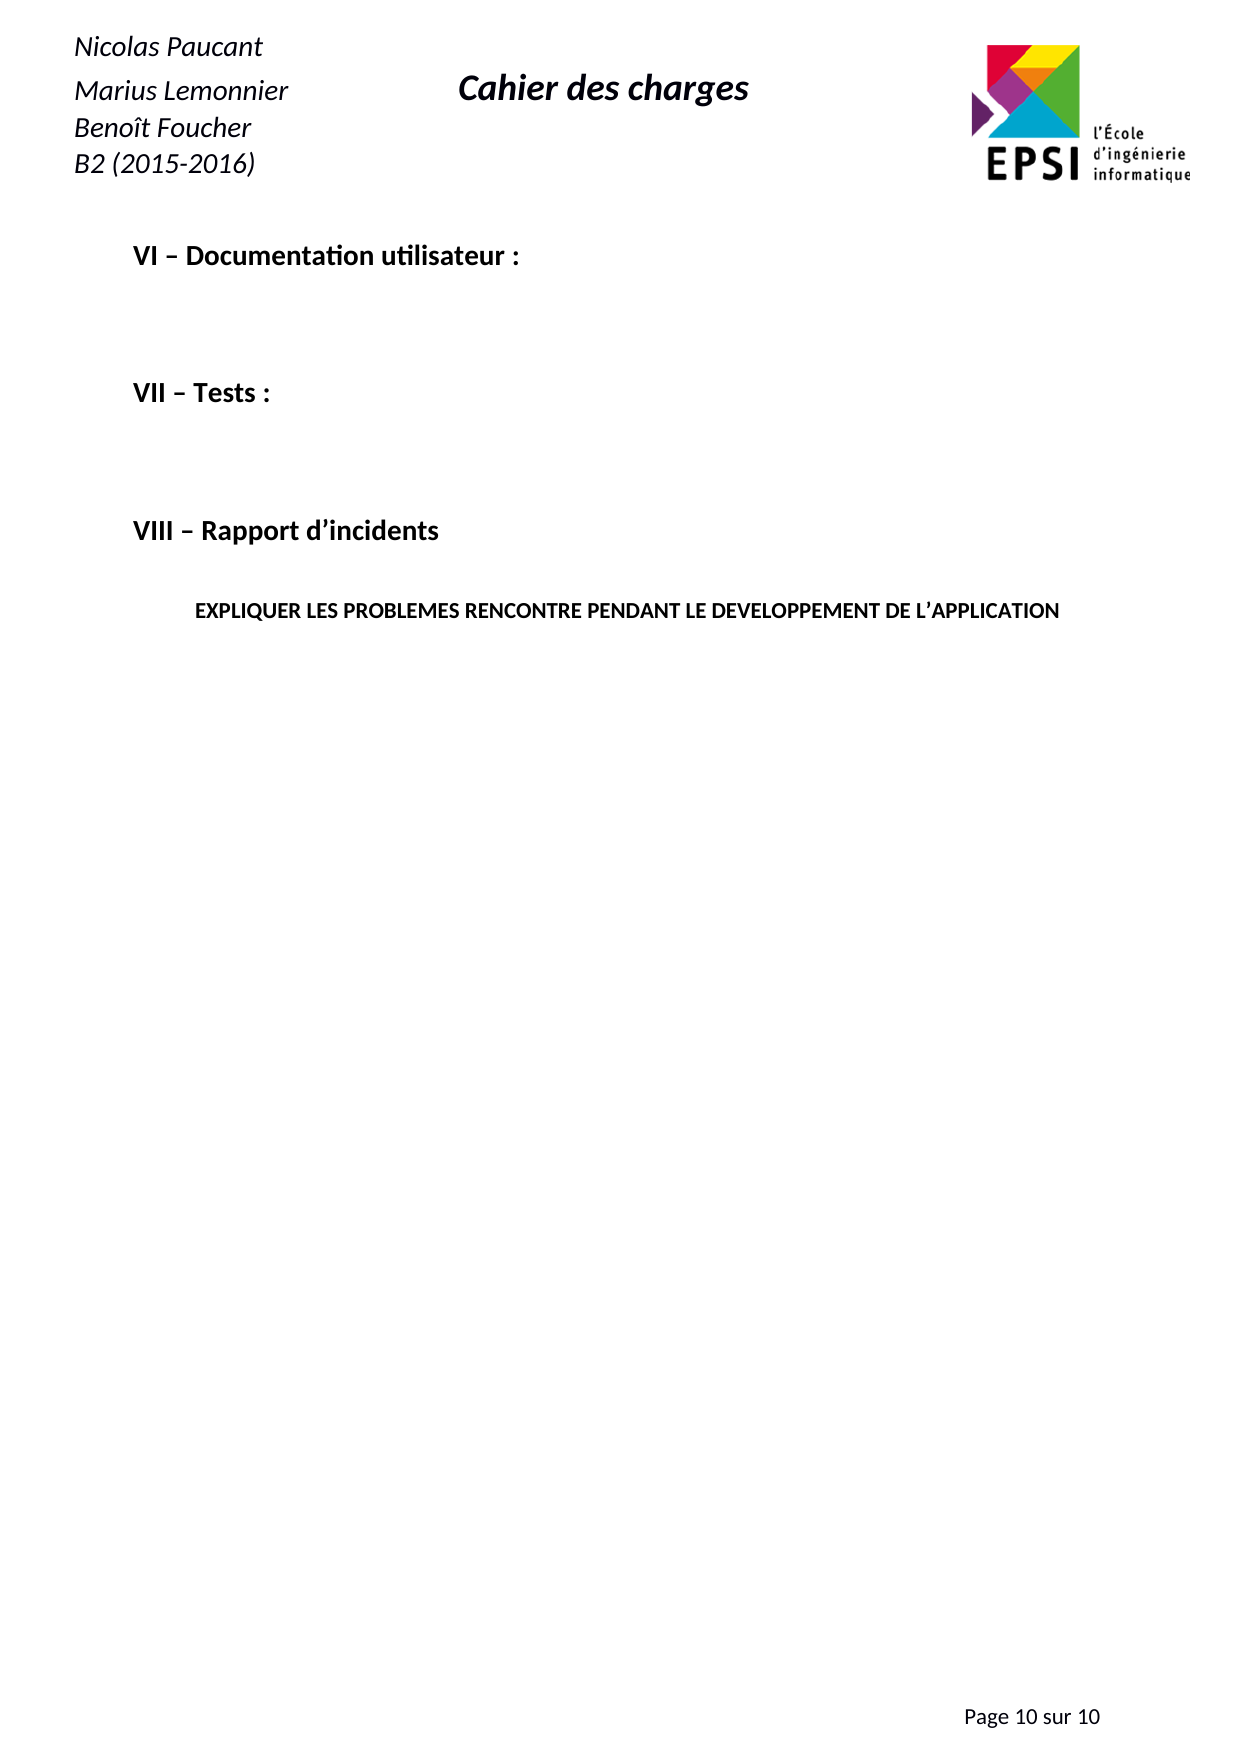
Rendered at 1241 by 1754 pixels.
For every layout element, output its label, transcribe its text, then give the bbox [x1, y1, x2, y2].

subtitle VII – Tests : [133, 374, 1122, 410]
subtitle VI – Documentation utilisateur : [133, 237, 1122, 272]
subtitle VIII – Rapport d’incidents [133, 512, 1122, 548]
picture [971, 45, 1190, 183]
text EXPLIQUER LES PROBLEMES RENCONTRE PENDANT LE DEVELOPPEMENT DE L’APPLICATION [133, 596, 1122, 624]
